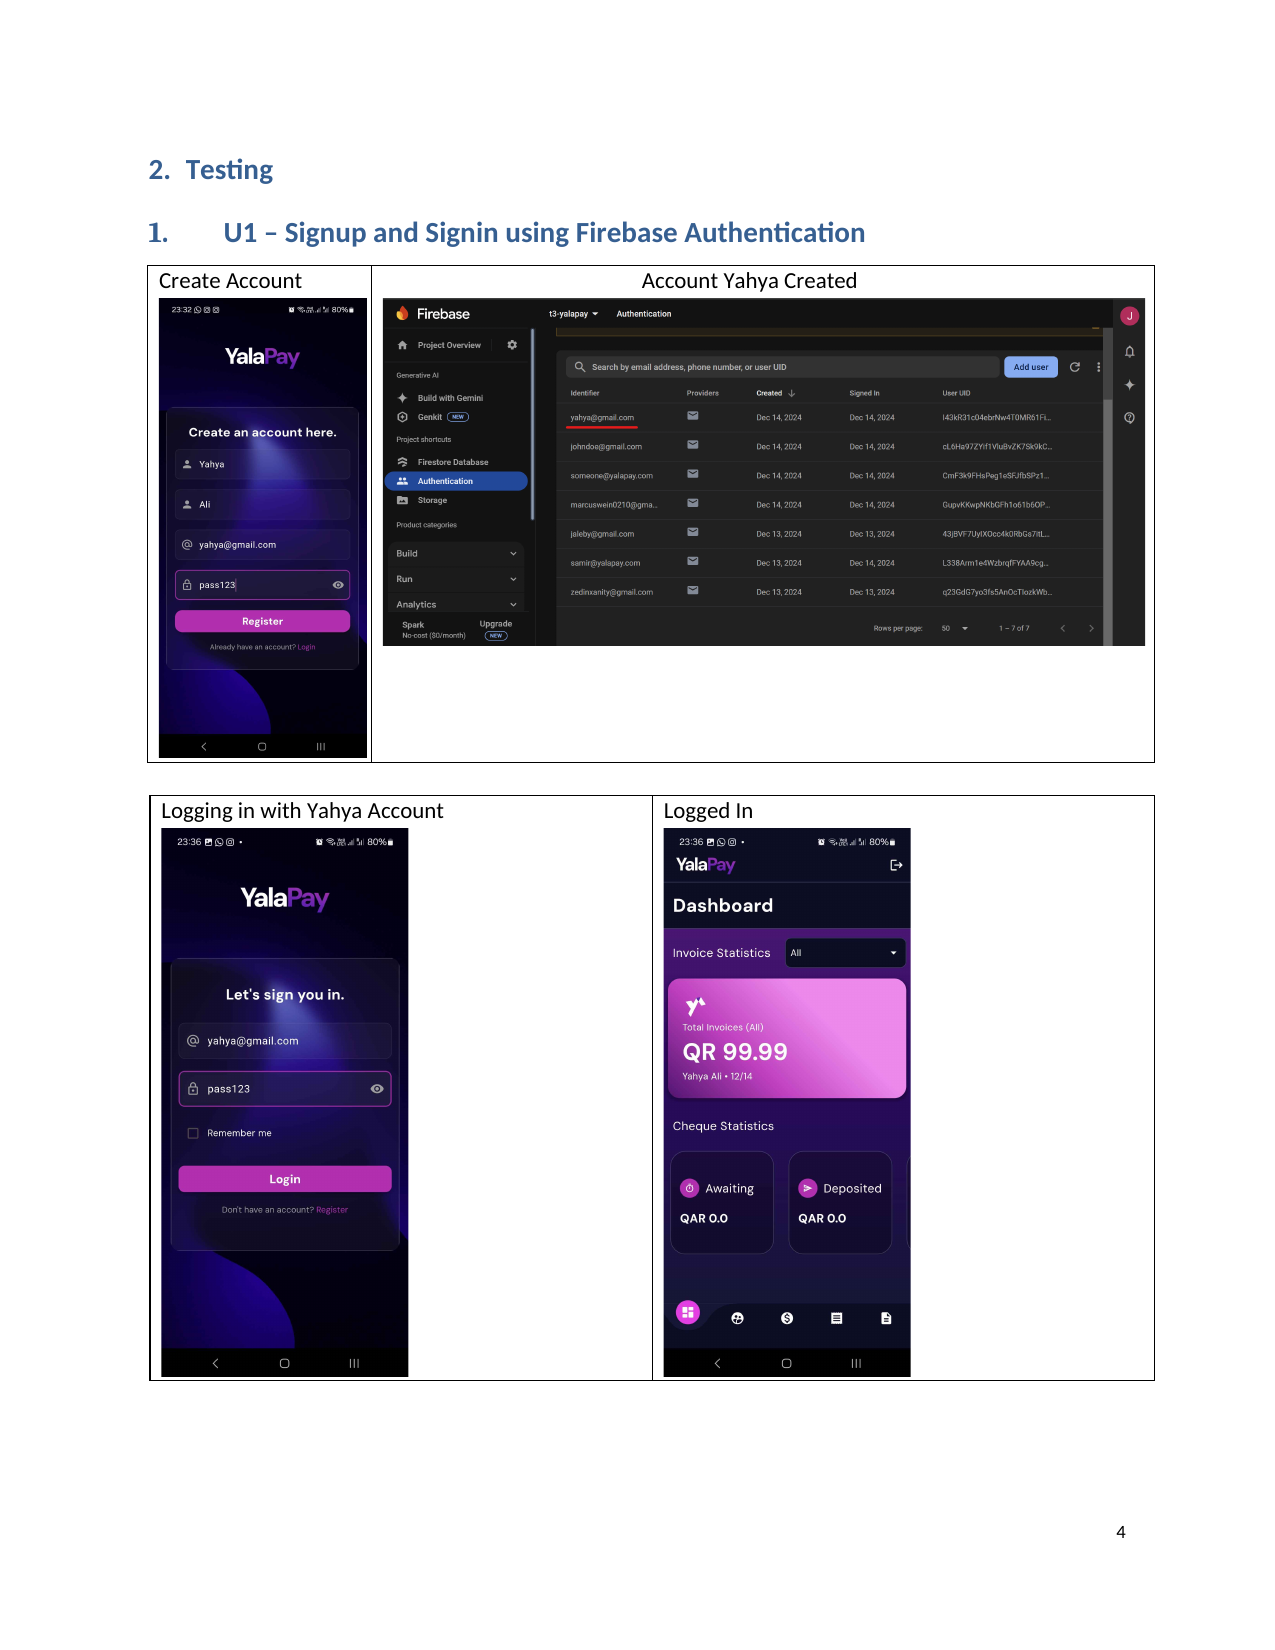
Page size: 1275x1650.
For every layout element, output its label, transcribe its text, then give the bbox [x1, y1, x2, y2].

table_header Account Yahya Created [372, 266, 1154, 762]
table_header Logging in with Yahya Account [151, 796, 652, 1380]
picture [161, 828, 409, 1377]
subtitle Testing [148, 151, 1127, 187]
picture [382, 298, 1146, 646]
subtitle U1 – Signup and Signin using Firebase Authentication [148, 214, 1154, 250]
table_header Logged In [653, 796, 1154, 1380]
picture [158, 298, 367, 758]
picture [663, 828, 911, 1377]
table_header Create Account [148, 266, 371, 762]
